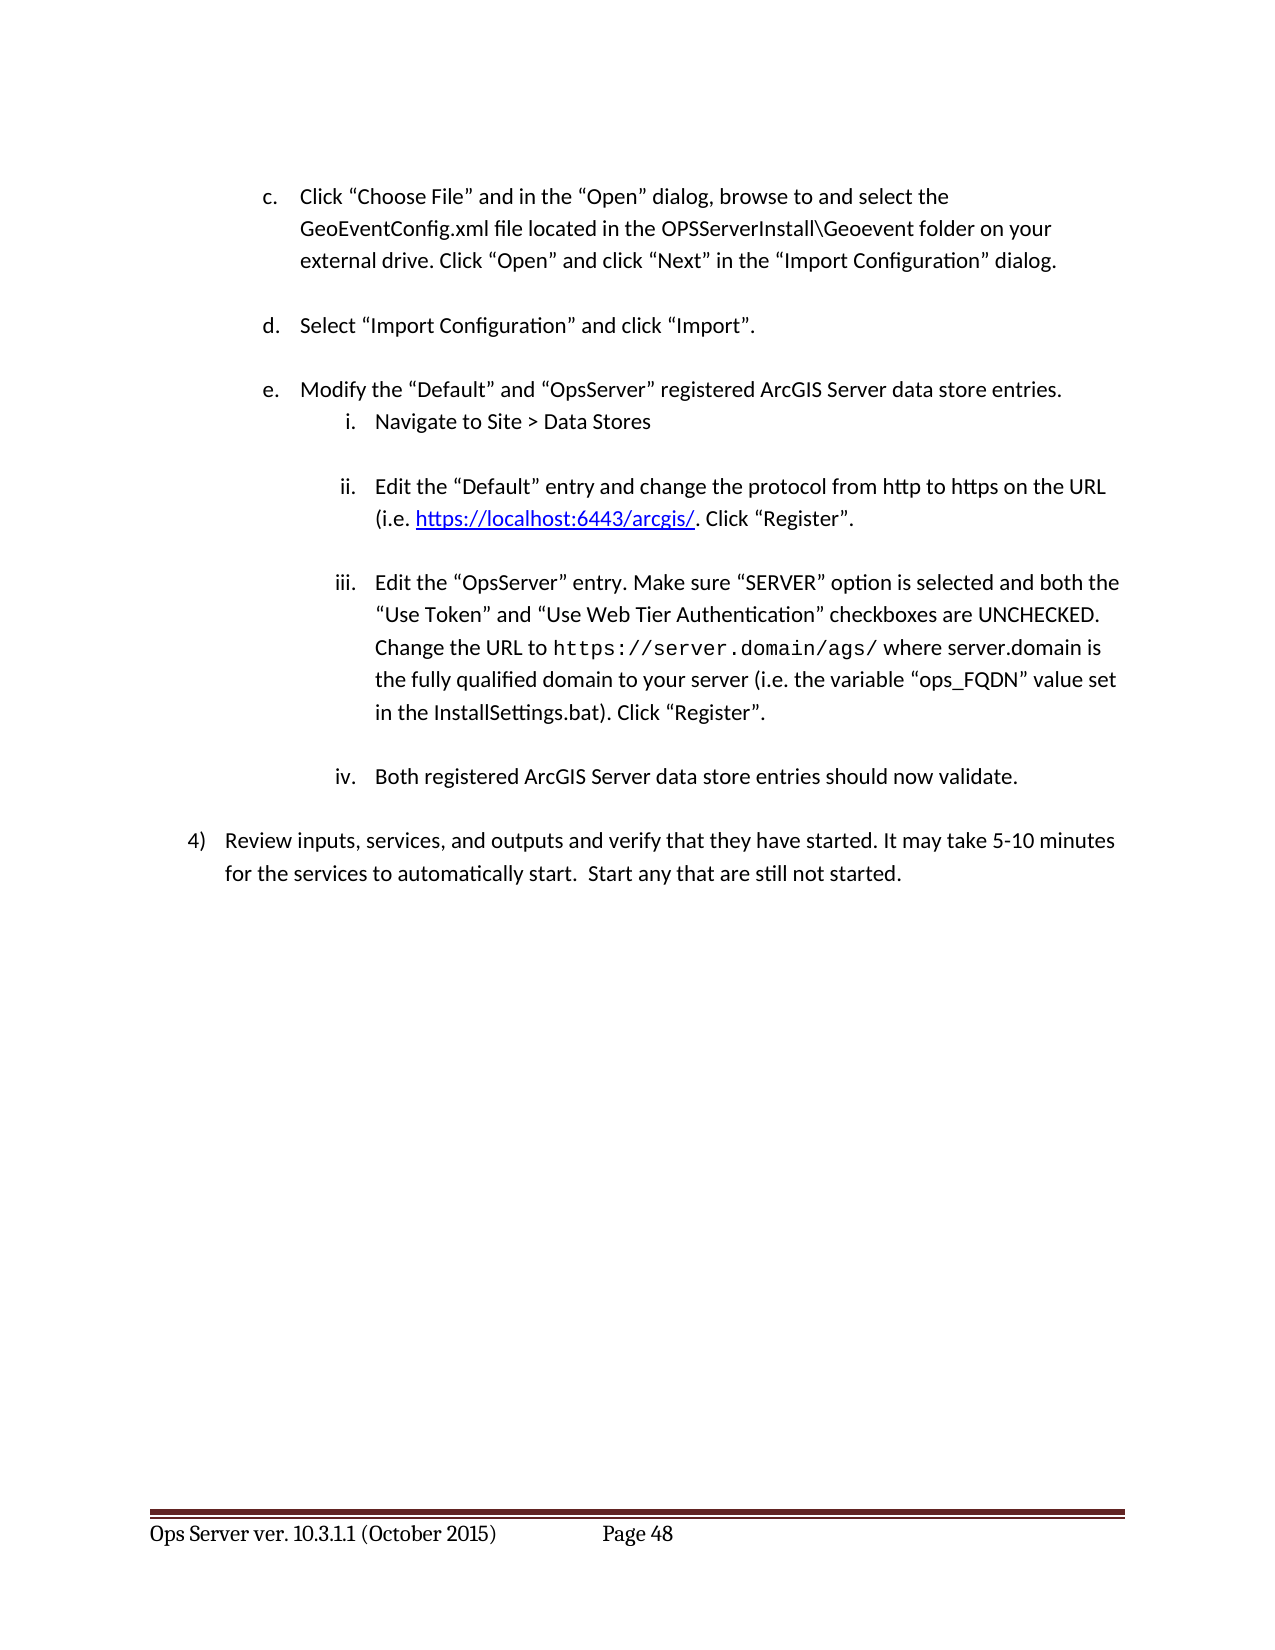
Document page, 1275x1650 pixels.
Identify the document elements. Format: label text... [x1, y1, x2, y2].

list Click “Choose File” and in the “Open” dialog, browse to and select the GeoEventConfig.xml file located in the OPSServerInstall\Geoevent folder on your external drive. Click “Open” and click “Next” in the “Import Configuration” dialog. [262, 182, 1125, 274]
list Select “Import Configuration” and click “Import”. [262, 311, 1125, 339]
list Edit the “Default” entry and change the protocol from http to https on the URL (i.e. https://localhost:6443/arcgis/. Click “Register”. [356, 472, 1125, 532]
list Both registered ArcGIS Server data store entries should now validate. [356, 762, 1125, 790]
list Edit the “OpsServer” entry. Make sure “SERVER” option is selected and both the “Use Token” and “Use Web Tier Authentication” checkboxes are UNCHECKED. Change the URL to https://server.domain/ags/ where server.domain is the fully qualified domain to your server (i.e. the variable “ops_FQDN” value set in the InstallSettings.bat). Click “Register”. [356, 568, 1125, 726]
list Modify the “Default” and “OpsServer” registered ArcGIS Server data store entries. [262, 375, 1125, 403]
list Navigate to Site > Data Stores [356, 407, 1125, 436]
list Review inputs, services, and outputs and verify that they have started. It may take 5-10 minutes for the services to automatically start. Start any that are still not started. [187, 826, 1125, 887]
